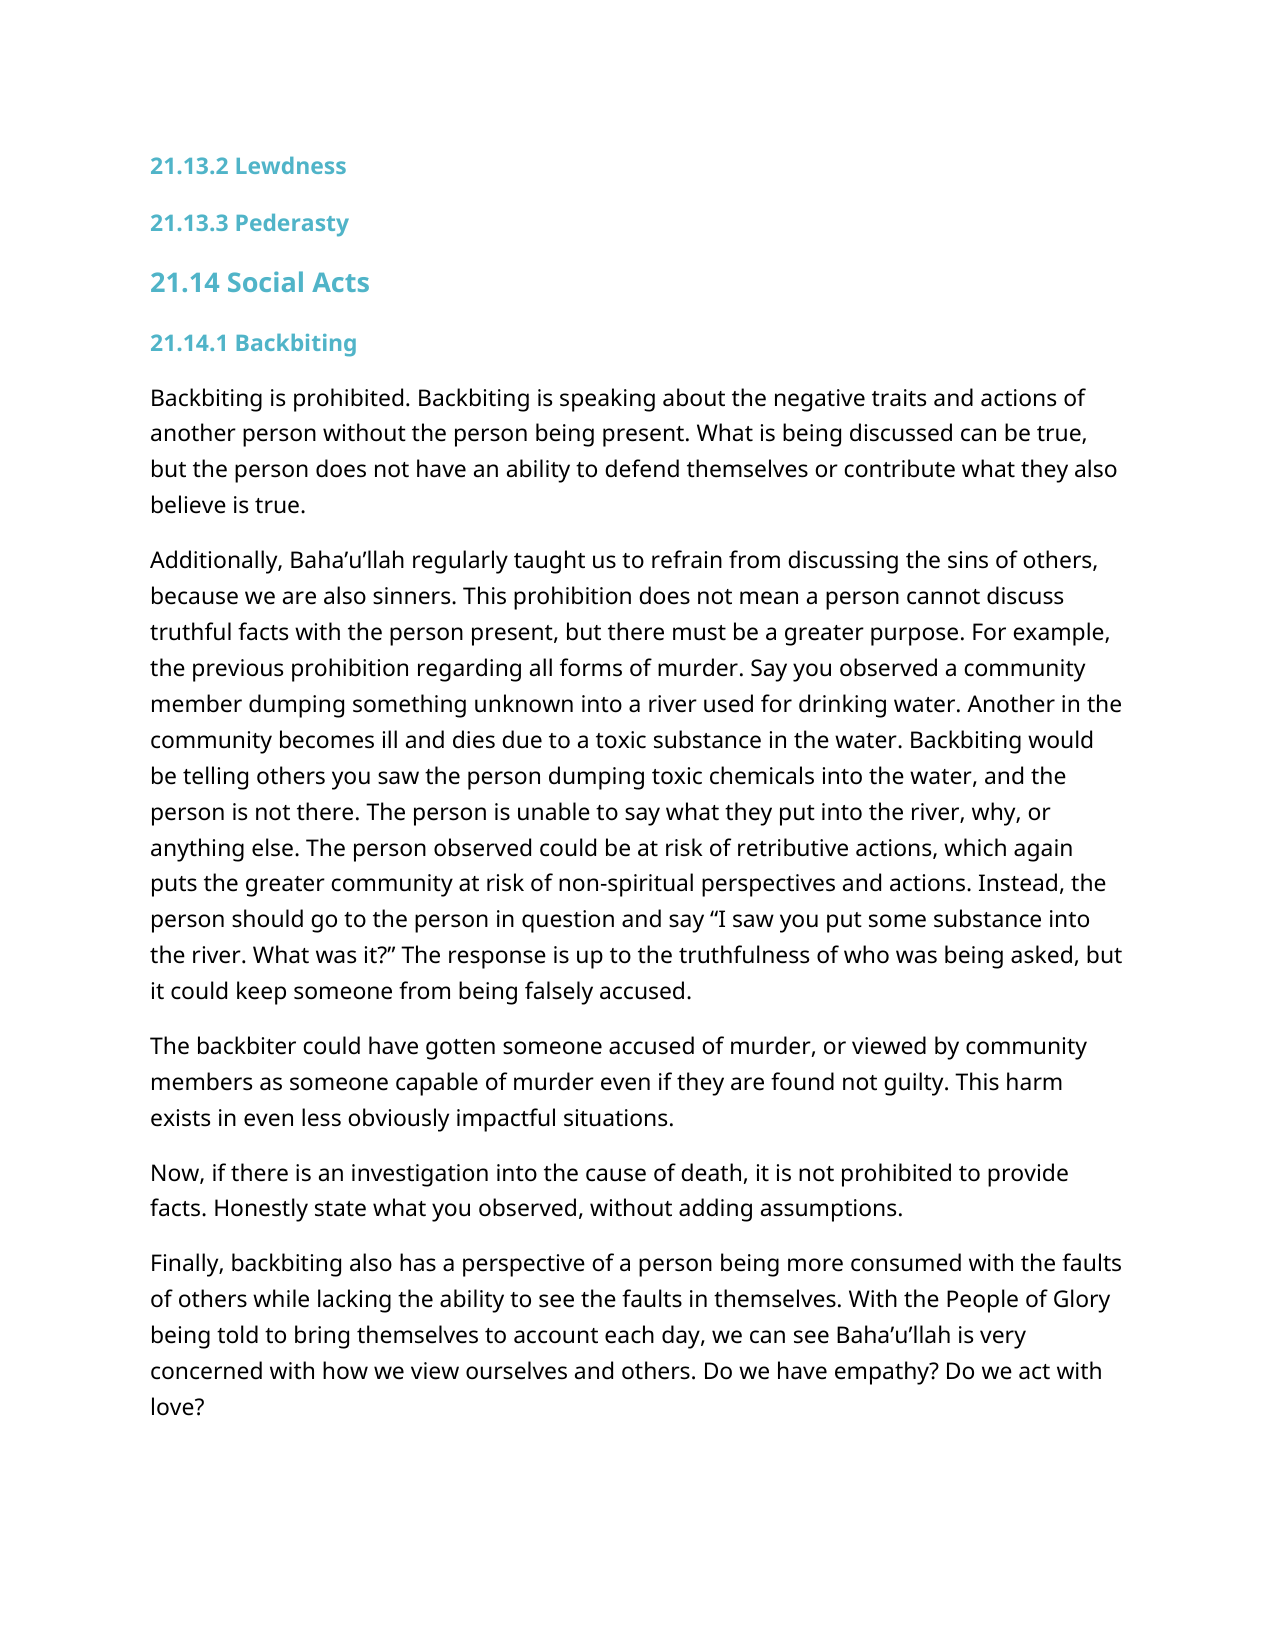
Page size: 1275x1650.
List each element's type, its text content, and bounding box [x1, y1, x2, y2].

text The backbiter could have gotten someone accused of murder, or viewed by community members as someone capable of murder even if they are found not guilty. This harm exists in even less obviously impactful situations. [150, 1030, 1125, 1133]
text Additionally, Baha’u’llah regularly taught us to refrain from discussing the sins of others, because we are also sinners. This prohibition does not mean a person cannot discuss truthful facts with the person present, but there must be a greater purpose. For example, the previous prohibition regarding all forms of murder. Say you observed a community member dumping something unknown into a river used for drinking water. Another in the community becomes ill and dies due to a toxic substance in the water. Backbiting would be telling others you saw the person dumping toxic chemicals into the water, and the person is not there. The person is unable to say what they put into the river, why, or anything else. The person observed could be at risk of retributive actions, which again puts the greater community at risk of non-spiritual perspectives and actions. Instead, the person should go to the person in question and say “I saw you put some substance into the river. What was it?” The response is up to the truthfulness of who was being asked, but it could keep someone from being falsely accused. [150, 544, 1125, 1006]
subtitle 21.13.2 Lewdness [150, 150, 1125, 181]
subtitle 21.14.1 Backbiting [150, 327, 1125, 358]
text Finally, backbiting also has a perspective of a person being more consumed with the faults of others while lacking the ability to see the faults in themselves. With the People of Glory being told to bring themselves to account each day, we can see Baha’u’llah is very concerned with how we view ourselves and others. Do we have empathy? Do we act with love? [150, 1247, 1125, 1422]
subtitle 21.13.3 Pederasty [150, 207, 1125, 238]
text Now, if there is an investigation into the cause of death, it is not prohibited to provide facts. Honestly state what you observed, without adding assumptions. [150, 1156, 1125, 1224]
subtitle 21.14 Social Acts [150, 263, 1125, 300]
text Backbiting is prohibited. Backbiting is speaking about the negative traits and actions of another person without the person being present. What is being discussed can be true, but the person does not have an ability to defend themselves or contribute what they also believe is true. [150, 381, 1125, 521]
